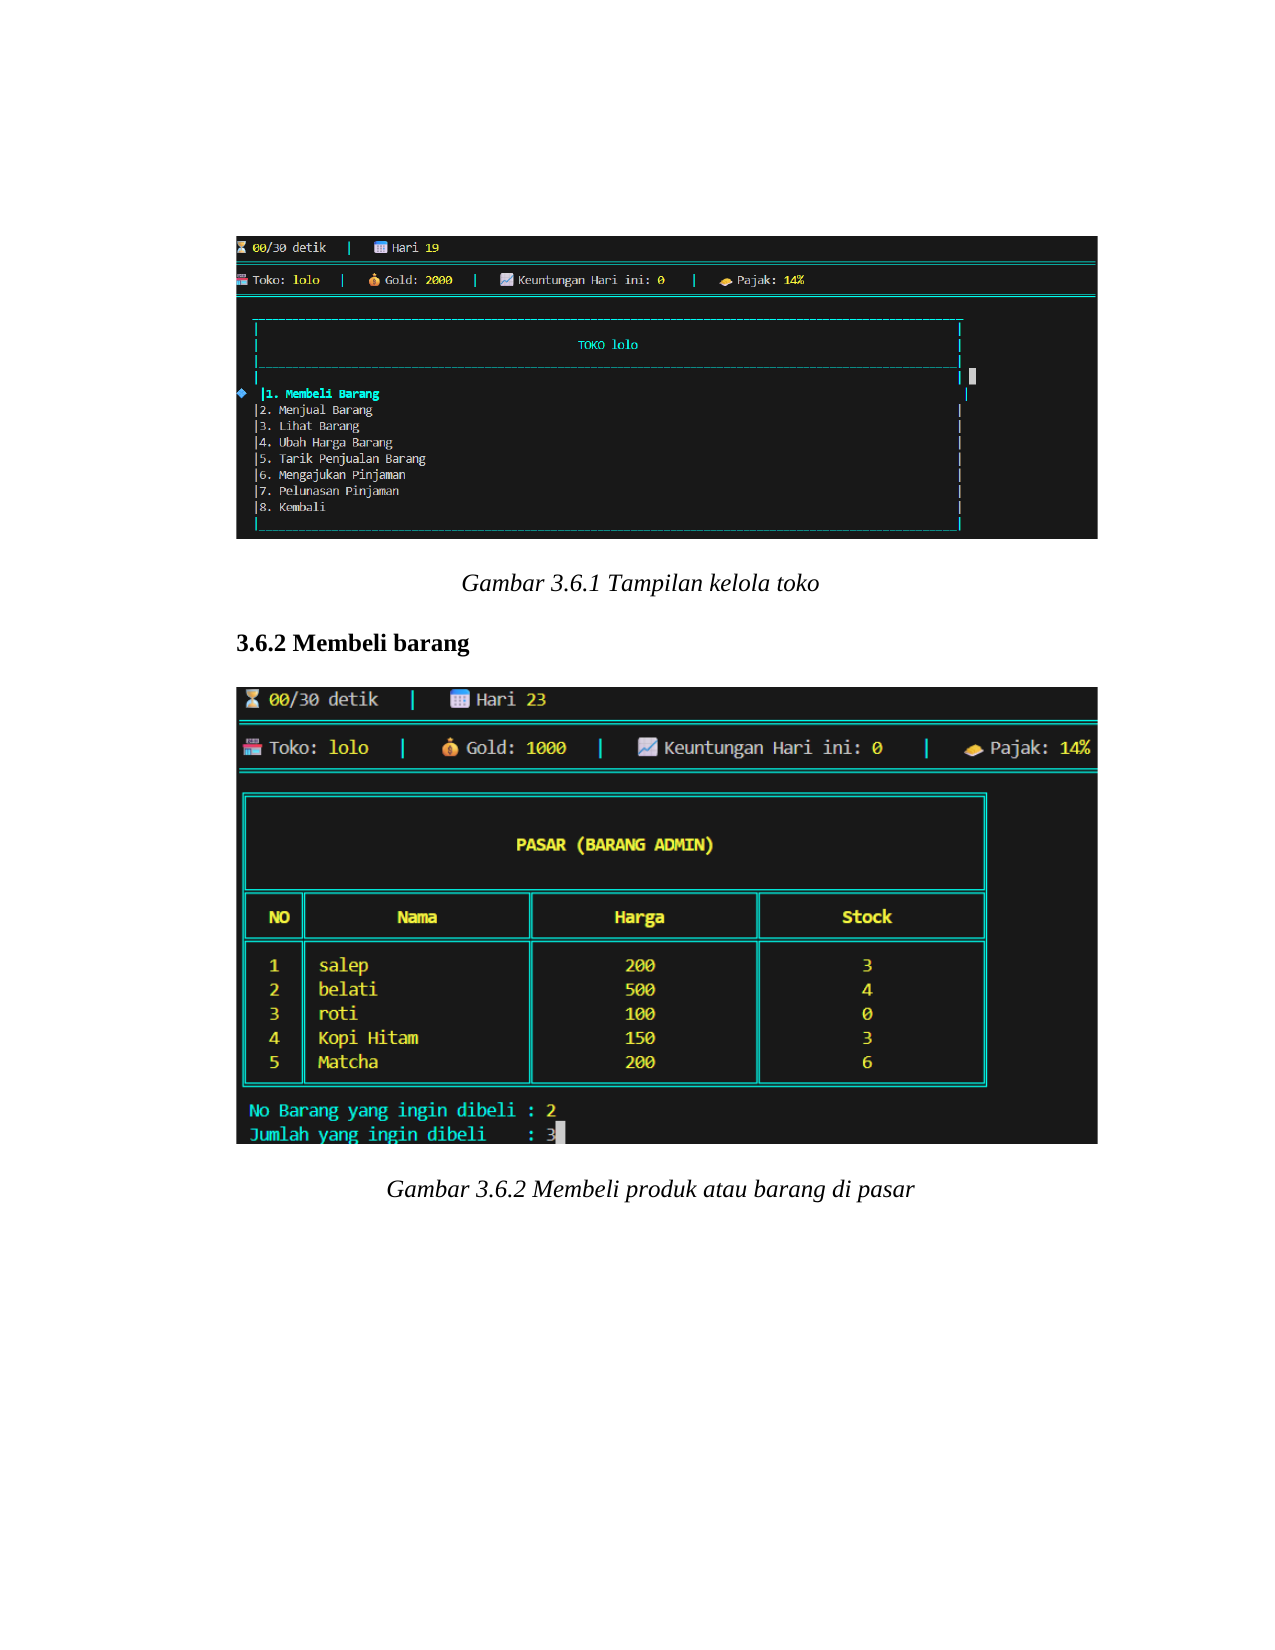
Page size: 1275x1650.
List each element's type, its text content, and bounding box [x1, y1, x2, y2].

picture [236, 687, 1098, 1144]
picture [236, 236, 1098, 539]
text 3.6.2 Membeli barang [236, 628, 1098, 657]
text Gambar 3.6.1 Tampilan kelola toko [236, 568, 1098, 597]
text Gambar 3.6.2 Membeli produk atau barang di pasar [236, 1174, 1098, 1202]
